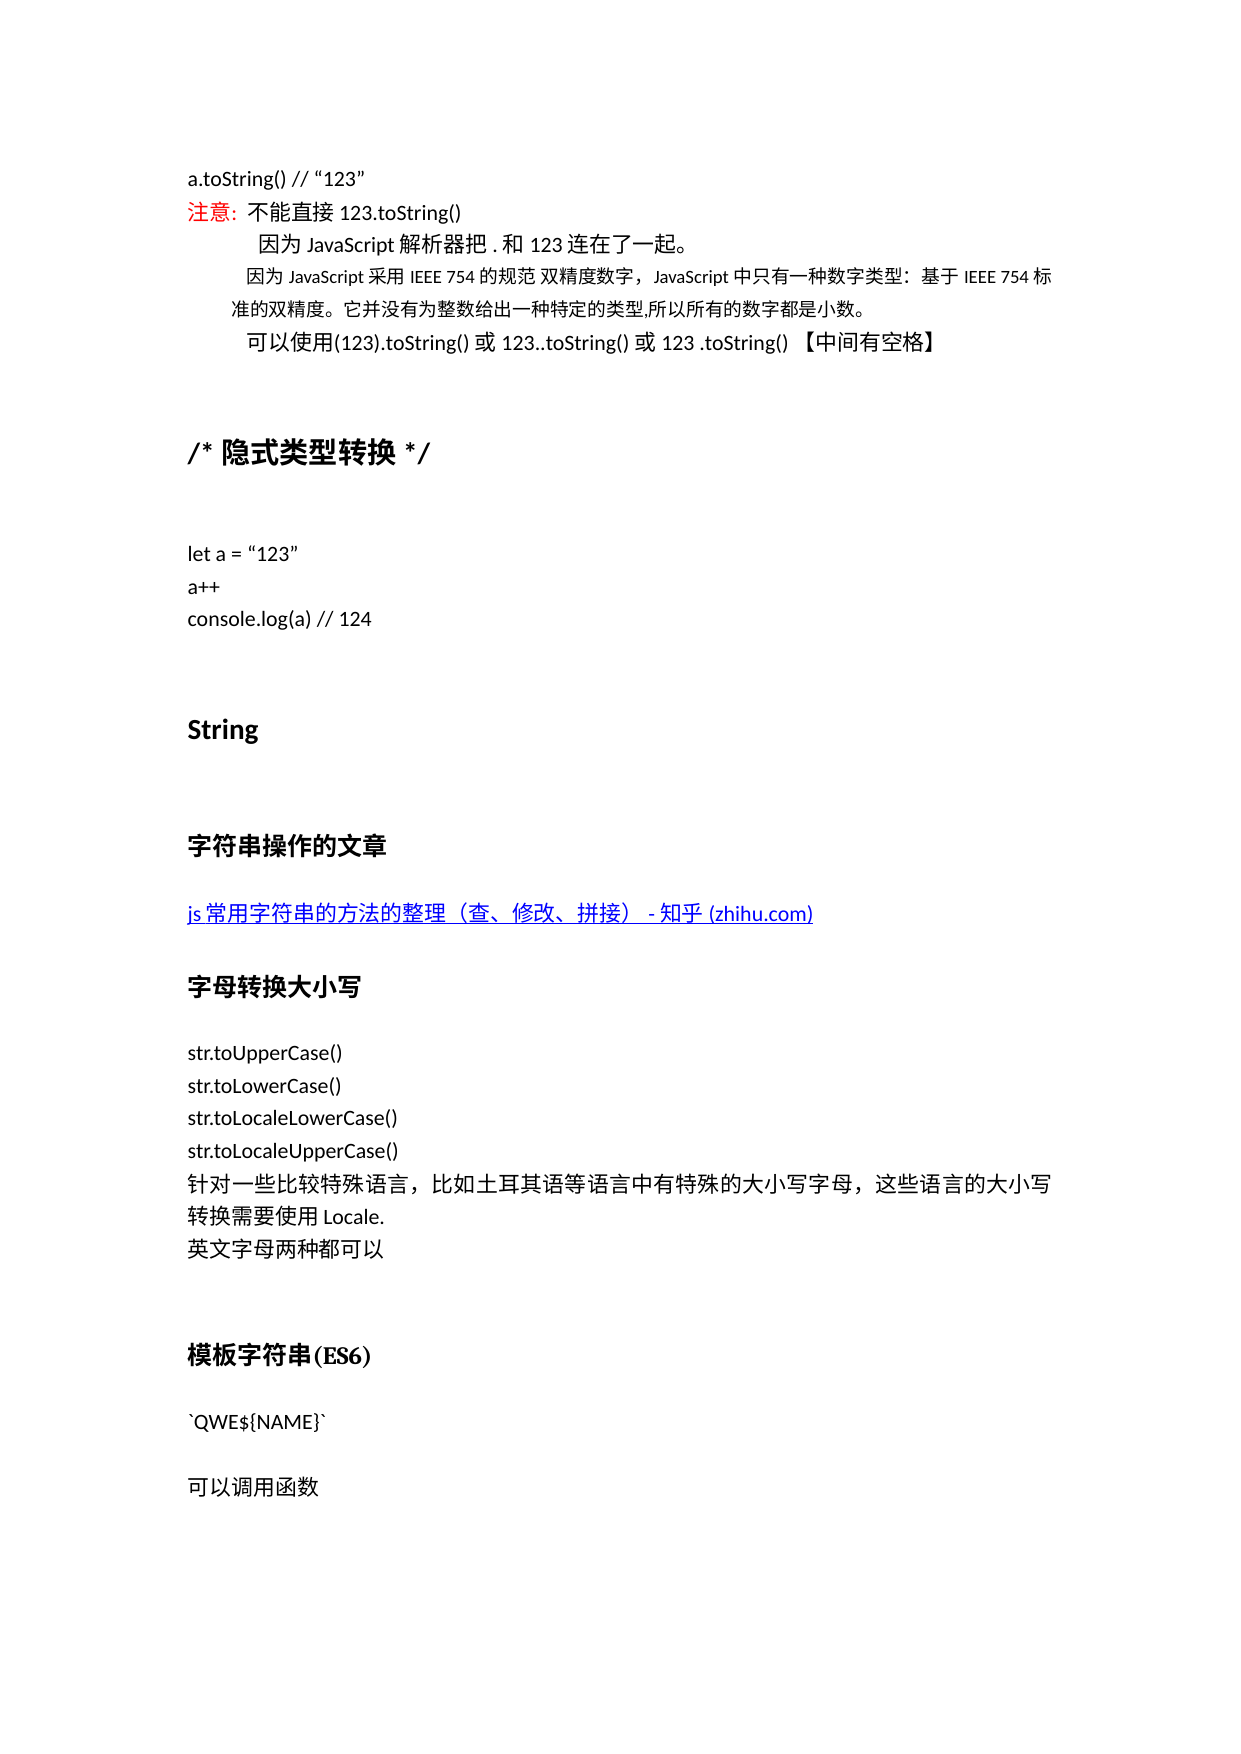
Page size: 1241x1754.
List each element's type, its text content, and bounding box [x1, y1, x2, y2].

text 可以调用函数 [187, 1470, 1053, 1502]
text console.log(a) // 124 [187, 602, 1053, 635]
text 可以使用(123).toString() 或 123..toString() 或 123 .toString() 【中间有空格】 [187, 324, 1053, 357]
text 因为 JavaScript 解析器把 . 和 123连在了一起。 [231, 227, 1053, 259]
subtitle 字符串操作的文章 [187, 812, 1053, 877]
text a.toString() // “123” [187, 162, 1053, 194]
text 英文字母两种都可以 [187, 1231, 1053, 1264]
text 注意: 不能直接123.toString() [187, 194, 1053, 227]
text str.toLocaleLowerCase() [187, 1101, 1053, 1134]
text let a = “123” [187, 537, 1053, 570]
subtitle String [187, 697, 1053, 762]
subtitle 字母转换大小写 [187, 953, 1053, 1018]
subtitle /* 隐式类型转换 */ [187, 419, 1053, 484]
subtitle 模板字符串(ES6) [187, 1321, 1053, 1386]
text str.toLowerCase() [187, 1069, 1053, 1101]
text 因为 JavaScript采用 IEEE 754 的规范 双精度数字，JavaScript 中只有一种数字类型：基于 IEEE 754 标准的双精度。它并没有为整数给出一种特定的类型,所以所有的数字都是小数。 [231, 259, 1053, 324]
text `QWE${NAME}` [187, 1405, 1053, 1437]
text str.toLocaleUpperCase() [187, 1134, 1053, 1166]
text a++ [187, 570, 1053, 602]
text 针对一些比较特殊语言，比如土耳其语等语言中有特殊的大小写字母，这些语言的大小写转换需要使用Locale. [187, 1166, 1053, 1231]
text js常用字符串的方法的整理（查、修改、拼接） - 知乎 (zhihu.com) [187, 895, 1053, 928]
text str.toUpperCase() [187, 1036, 1053, 1069]
